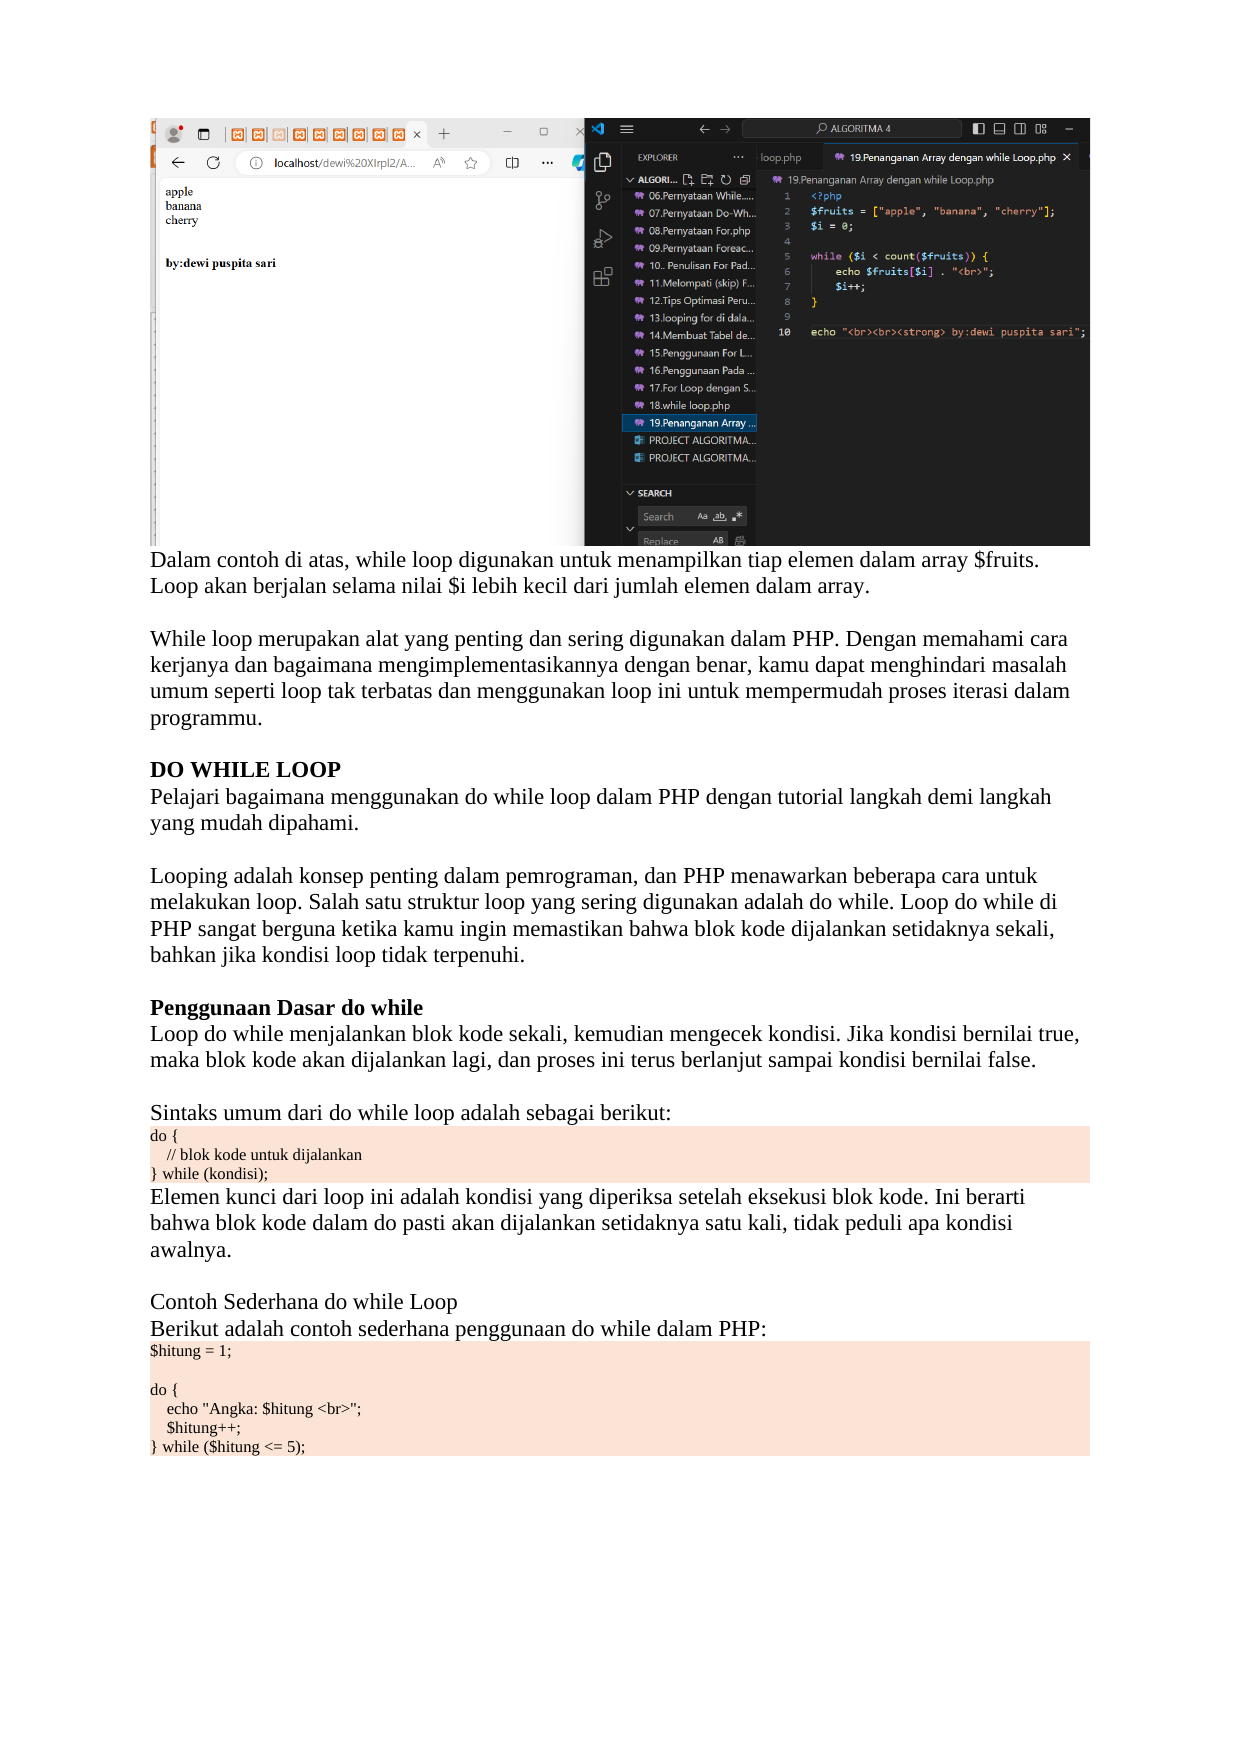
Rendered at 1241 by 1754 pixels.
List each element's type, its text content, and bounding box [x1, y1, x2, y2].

text // blok kode untuk dijalankan [150, 1145, 1090, 1164]
text Contoh Sederhana do while Loop [150, 1288, 1090, 1315]
text DO WHILE LOOP [150, 757, 1090, 783]
text Looping adalah konsep penting dalam pemrograman, dan PHP menawarkan beberapa cara untuk melakukan loop. Salah satu struktur loop yang sering digunakan adalah do while. Loop do while di PHP sangat berguna ketika kamu ingin memastikan bahwa blok kode dijalankan setidaknya sekali, bahkan jika kondisi loop tidak terpenuhi. [150, 862, 1090, 967]
text do { [150, 1126, 1090, 1145]
text Loop do while menjalankan blok kode sekali, kemudian mengecek kondisi. Jika kondisi bernilai true, maka blok kode akan dijalankan lagi, dan proses ini terus berlanjut sampai kondisi bernilai false. [150, 1020, 1090, 1073]
text Pelajari bagaimana menggunakan do while loop dalam PHP dengan tutorial langkah demi langkah yang mudah dipahami. [150, 783, 1090, 836]
text Sintaks umum dari do while loop adalah sebagai berikut: [150, 1099, 1090, 1126]
text } while (kondisi); [150, 1164, 1090, 1183]
picture [150, 118, 1091, 546]
text Elemen kunci dari loop ini adalah kondisi yang diperiksa setelah eksekusi blok kode. Ini berarti bahwa blok kode dalam do pasti akan dijalankan setidaknya satu kali, tidak peduli apa kondisi awalnya. [150, 1183, 1090, 1262]
text Berikut adalah contoh sederhana penggunaan do while dalam PHP: [150, 1315, 1090, 1341]
text } while ($hitung <= 5); [150, 1437, 1090, 1456]
text $hitung++; [150, 1418, 1090, 1437]
text Dalam contoh di atas, while loop digunakan untuk menampilkan tiap elemen dalam array $fruits. Loop akan berjalan selama nilai $i lebih kecil dari jumlah elemen dalam array. [150, 546, 1090, 598]
text $hitung = 1; [150, 1341, 1090, 1360]
text Penggunaan Dasar do while [150, 994, 1090, 1020]
text do { [150, 1379, 1090, 1399]
text echo "Angka: $hitung <br>"; [150, 1399, 1090, 1418]
text While loop merupakan alat yang penting dan sering digunakan dalam PHP. Dengan memahami cara kerjanya dan bagaimana mengimplementasikannya dengan benar, kamu dapat menghindari masalah umum seperti loop tak terbatas dan menggunakan loop ini untuk mempermudah proses iterasi dalam programmu. [150, 625, 1090, 730]
